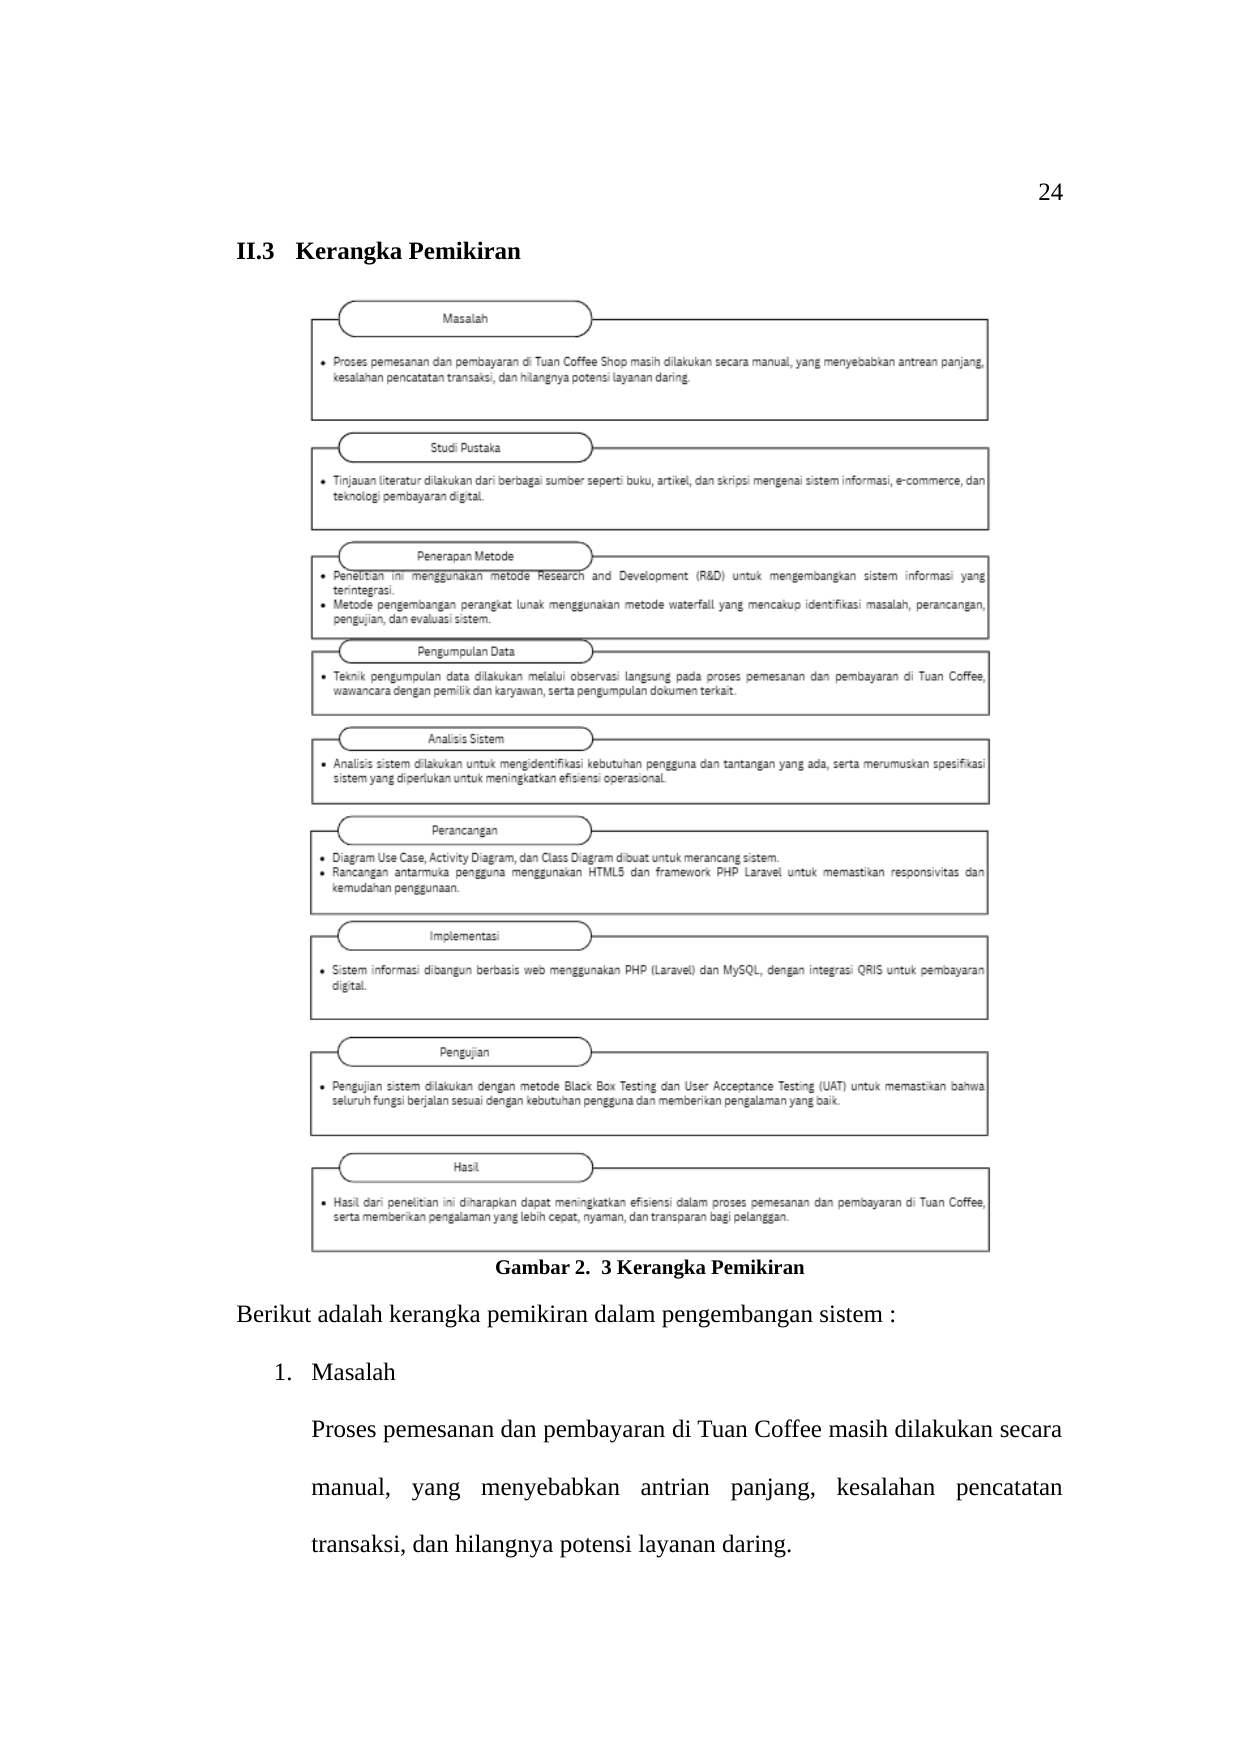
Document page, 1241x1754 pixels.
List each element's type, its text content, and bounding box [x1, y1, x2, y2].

text Gambar 2. 3 Kerangka Pemikiran [236, 1255, 1063, 1279]
list Masalah [274, 1357, 1063, 1386]
list Proses pemesanan dan pembayaran di Tuan Coffee masih dilakukan secara manual, yang menyebabkan antrian panjang, kesalahan pencatatan transaksi, dan hilangnya potensi layanan daring. [311, 1414, 1063, 1558]
picture [305, 293, 994, 1255]
subtitle Kerangka Pemikiran [236, 236, 1063, 265]
text Berikut adalah kerangka pemikiran dalam pengembangan sistem : [236, 1299, 1063, 1328]
